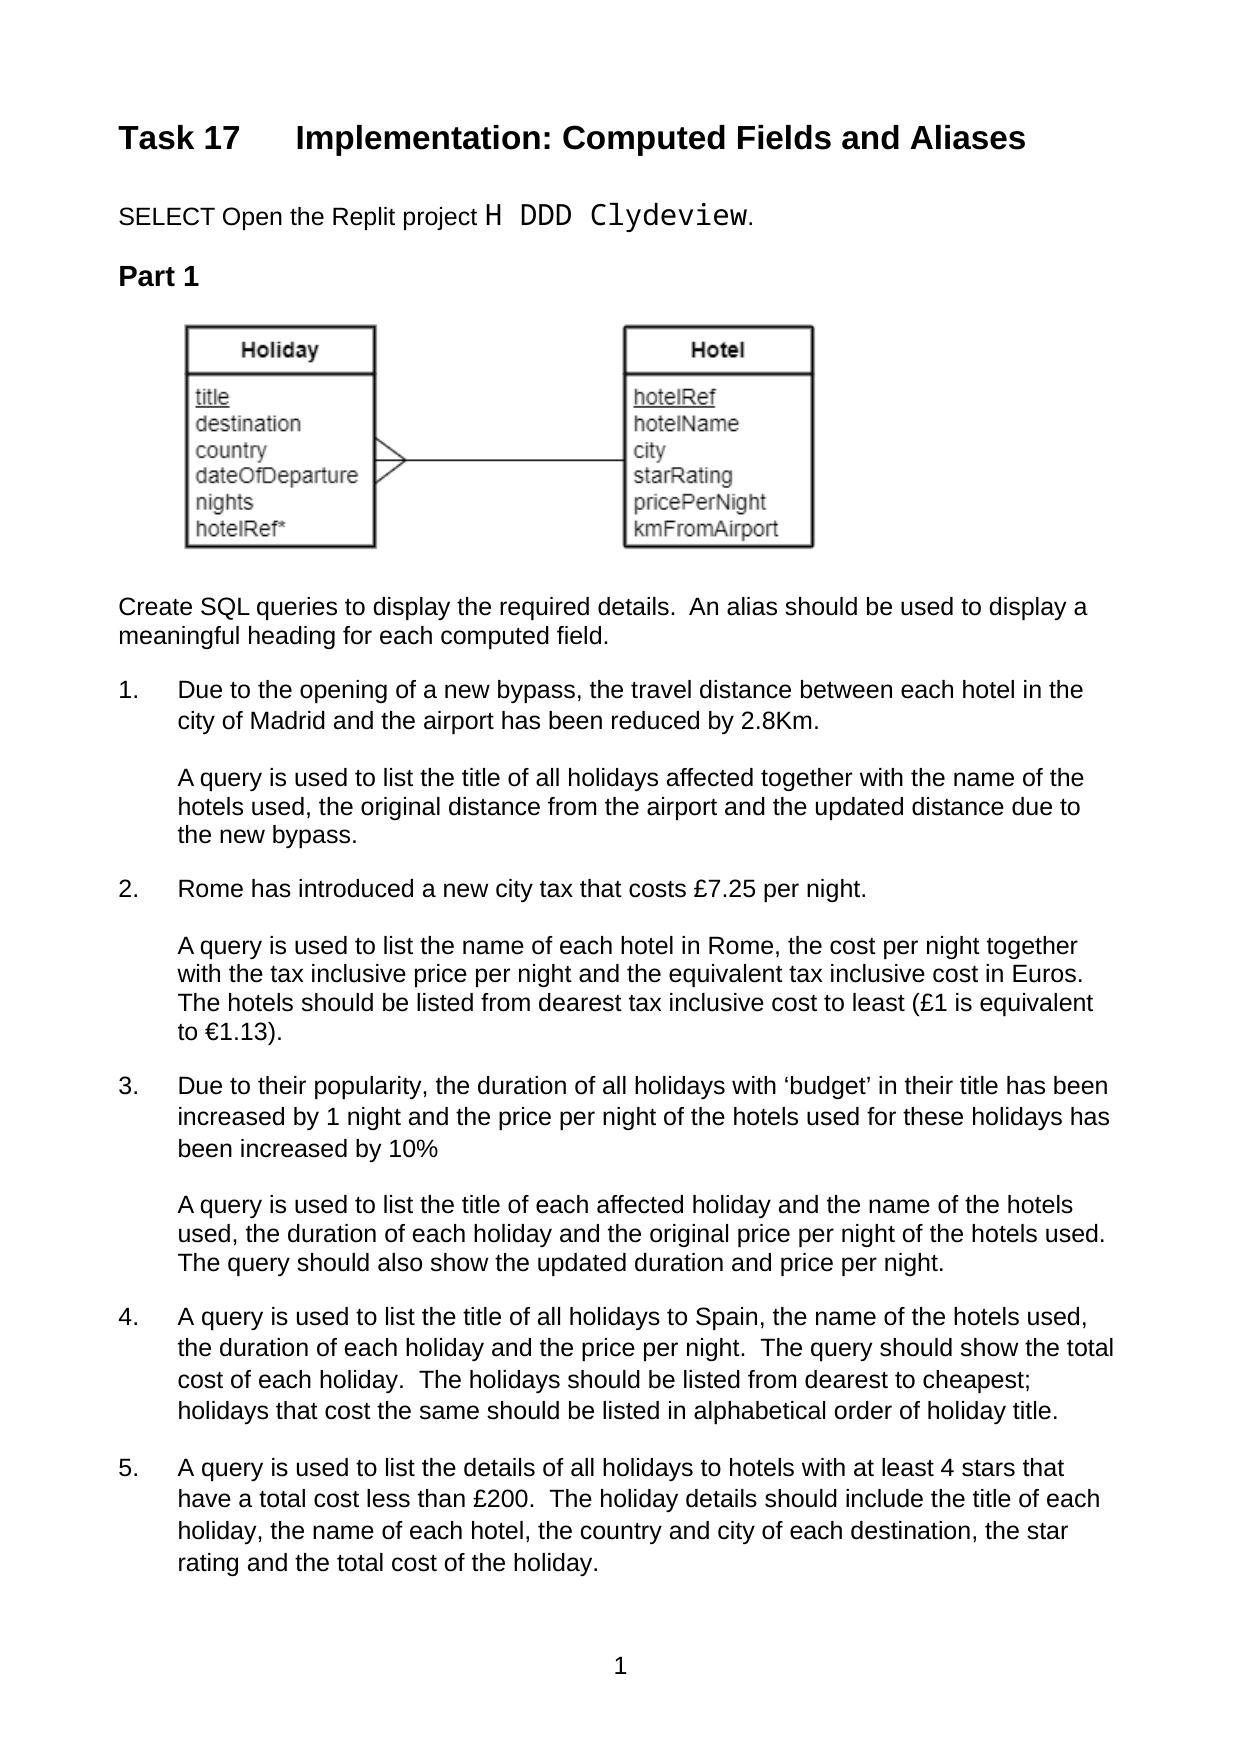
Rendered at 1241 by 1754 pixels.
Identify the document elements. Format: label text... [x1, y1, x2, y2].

text A query is used to list the name of each hotel in Rome, the cost per night together with the tax inclusive price per night and the equivalent tax inclusive cost in Euros. The hotels should be listed from dearest tax inclusive cost to least (£1 is equivalent to €1.13). [177, 931, 1122, 1046]
subtitle Implementation: Computed Fields and Aliases [118, 118, 1122, 157]
text A query is used to list the title of each affected holiday and the name of the hotels used, the duration of each holiday and the original price per night of the hotels used. The query should also show the updated duration and price per night. [177, 1190, 1122, 1277]
list A query is used to list the title of all holidays to Spain, the name of the hotels used, the duration of each holiday and the price per night. The query should show the total cost of each holiday. The holidays should be listed from dearest to cheapest; holidays that cost the same should be listed in alphabetical order of holiday title. [118, 1302, 1122, 1425]
text Create SQL queries to display the required details. An alias should be used to display a meaningful heading for each computed field. [118, 592, 1122, 650]
text SELECT Open the Replit project H DDD Clydeview. [118, 194, 1122, 234]
list Due to their popularity, the duration of all holidays with ‘budget’ in their title has been increased by 1 night and the price per night of the hotels used for these holidays has been increased by 10% [118, 1071, 1122, 1163]
subtitle Part 1 [118, 259, 1122, 292]
text A query is used to list the title of all holidays affected together with the name of the hotels used, the original distance from the airport and the updated distance due to the new bypass. [177, 763, 1122, 849]
list A query is used to list the details of all holidays to hotels with at least 4 stars that have a total cost less than £200. The holiday details should include the title of each holiday, the name of each hotel, the country and city of each destination, the star rating and the total cost of the holiday. [118, 1453, 1122, 1576]
list Rome has introduced a new city tax that costs £7.25 per night. [118, 874, 1122, 903]
picture [177, 317, 823, 568]
list Due to the opening of a new bypass, the travel distance between each hotel in the city of Madrid and the airport has been reduced by 2.8Km. [118, 675, 1122, 735]
